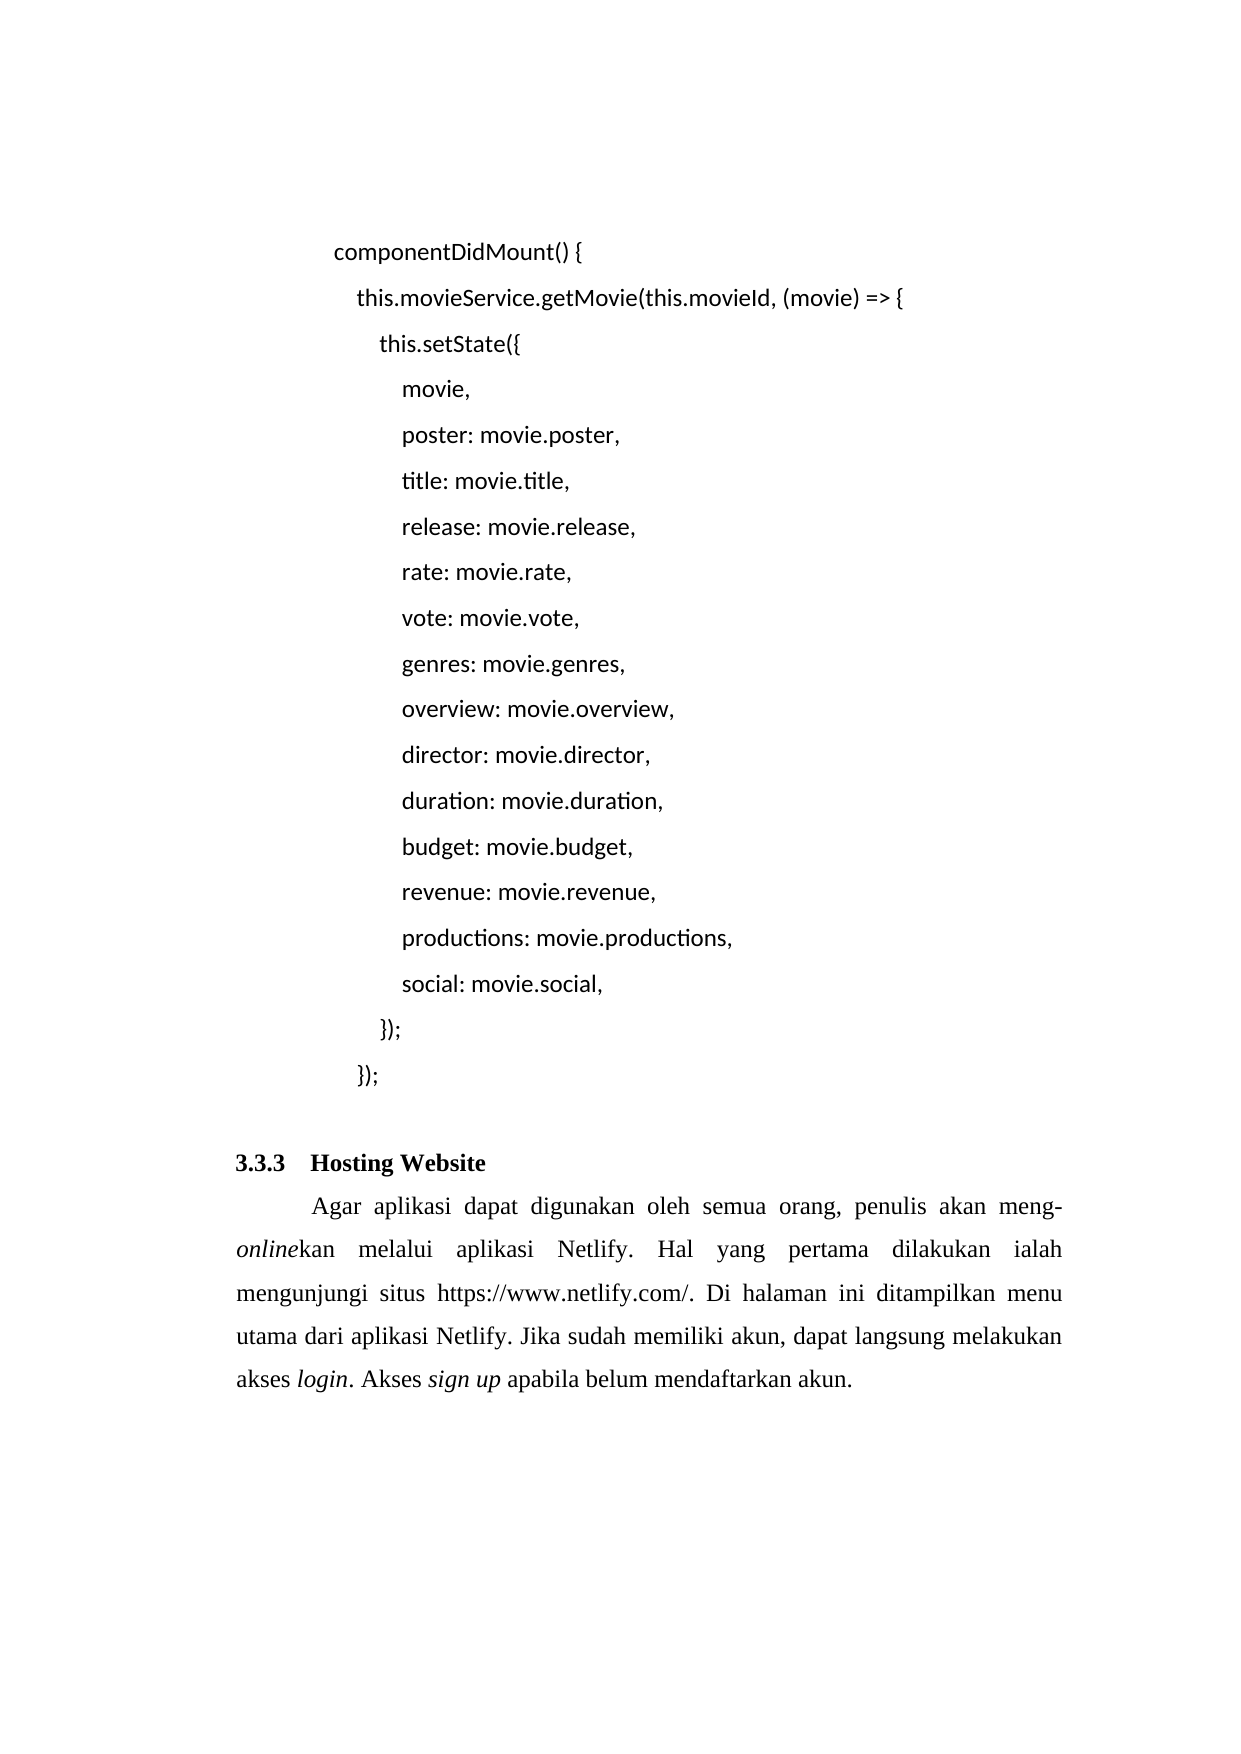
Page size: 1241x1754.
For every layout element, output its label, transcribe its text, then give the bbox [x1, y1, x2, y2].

list social: movie.social, [311, 968, 1063, 998]
list genres: movie.genres, [311, 648, 1063, 678]
list duration: movie.duration, [311, 785, 1063, 816]
list release: movie.release, [311, 511, 1063, 541]
list vote: movie.vote, [311, 602, 1063, 633]
list }); [311, 1014, 1063, 1044]
list productions: movie.productions, [311, 922, 1063, 953]
list overview: movie.overview, [311, 693, 1063, 724]
list budget: movie.budget, [311, 831, 1063, 861]
list movie, [311, 373, 1063, 404]
list rate: movie.rate, [311, 556, 1063, 587]
list }); [311, 1059, 1063, 1090]
list revenue: movie.revenue, [311, 876, 1063, 907]
list this.setState({ [311, 328, 1063, 358]
list Agar aplikasi dapat digunakan oleh semua orang, penulis akan meng-onlinekan melalui aplikasi Netlify. Hal yang pertama dilakukan ialah mengunjungi situs https://www.netlify.com/. Di halaman ini ditampilkan menu utama dari aplikasi Netlify. Jika sudah memiliki akun, dapat langsung melakukan akses login. Akses sign up apabila belum mendaftarkan akun. [236, 1191, 1063, 1393]
list poster: movie.poster, [311, 419, 1063, 450]
list Hosting Website [235, 1148, 1063, 1177]
list componentDidMount() { [311, 236, 1063, 267]
list title: movie.title, [311, 465, 1063, 495]
list this.movieService.getMovie(this.movieId, (movie) => { [311, 282, 1063, 312]
list director: movie.director, [311, 739, 1063, 770]
